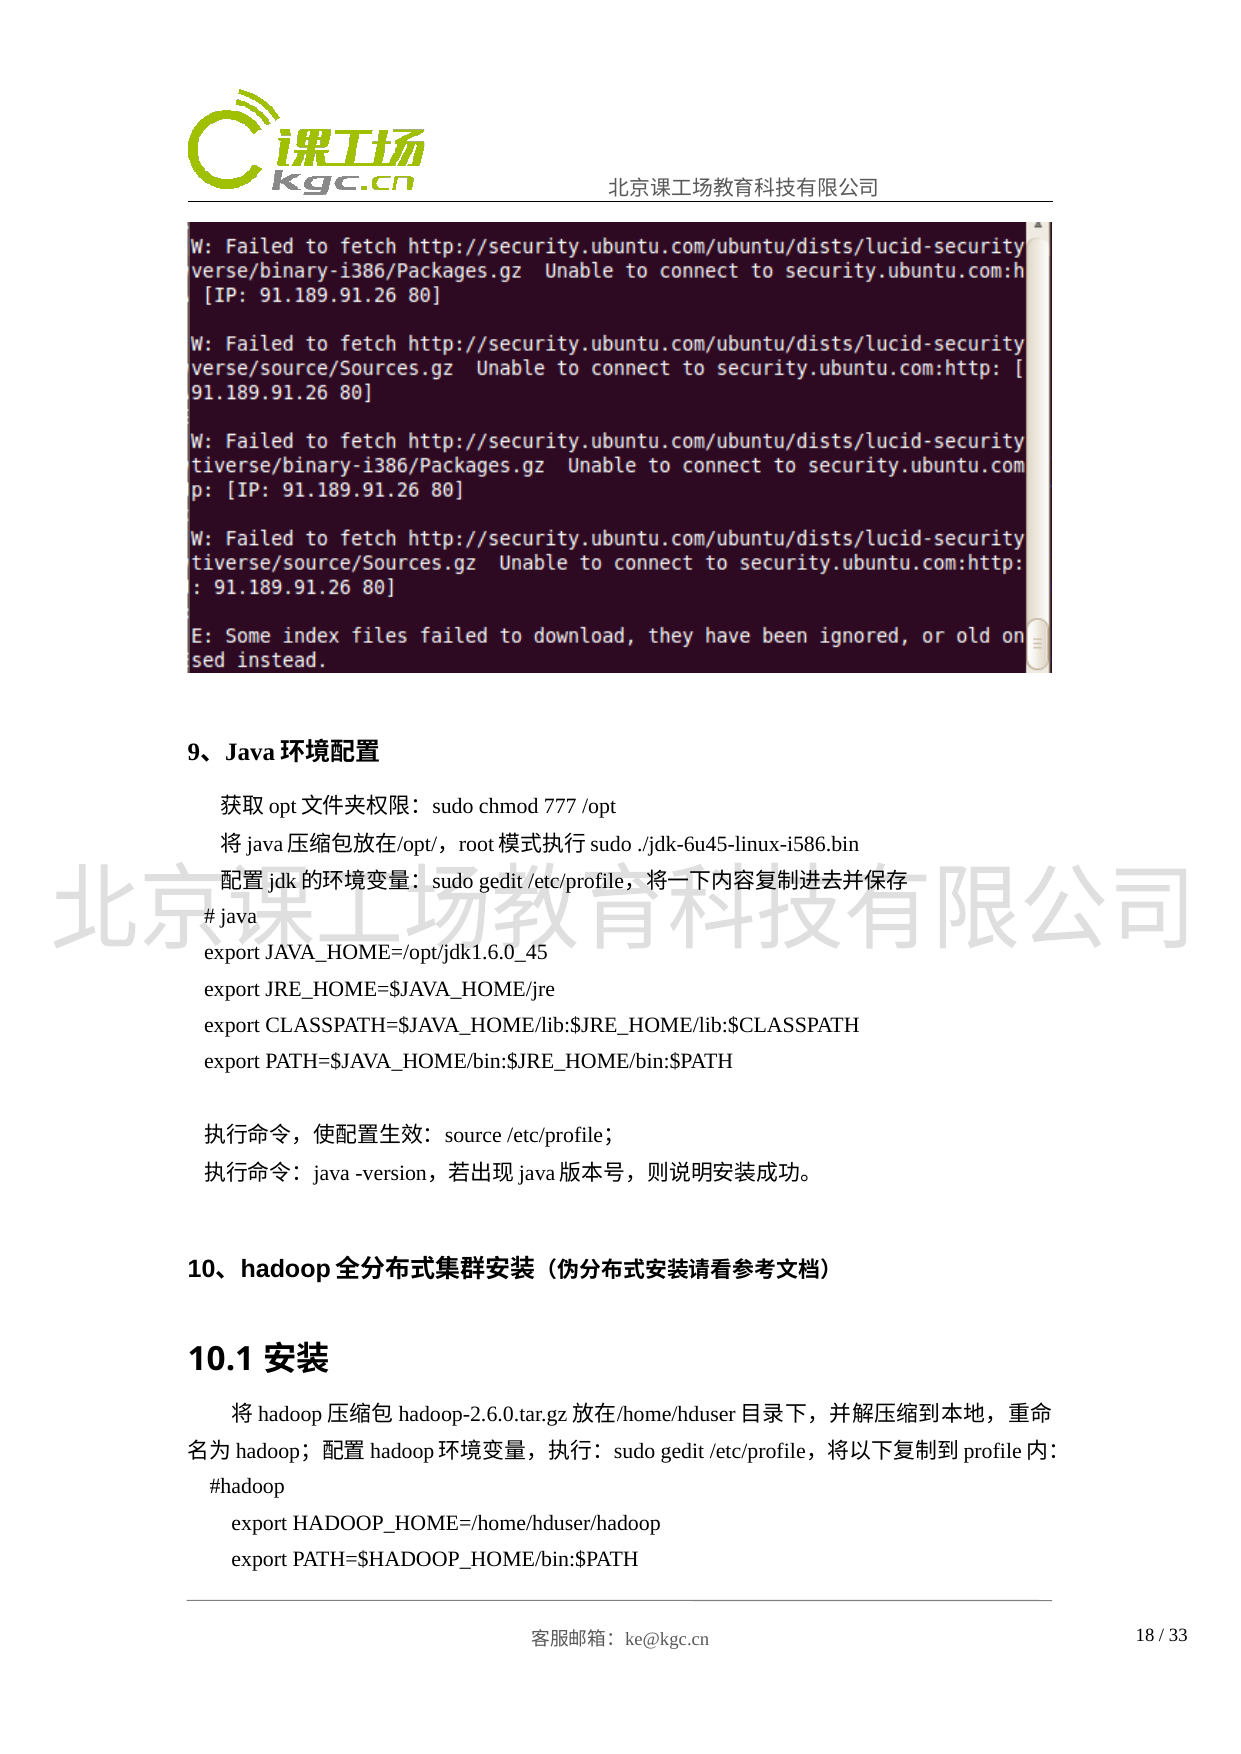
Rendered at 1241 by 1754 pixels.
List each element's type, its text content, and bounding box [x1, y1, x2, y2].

picture [187, 88, 425, 195]
text 获取opt文件夹权限：sudo chmod 777 /opt [187, 788, 1053, 820]
text export HADOOP_HOME=/home/hduser/hadoop [187, 1506, 1053, 1538]
subtitle 9、Java环境配置 [187, 717, 1053, 782]
text 配置jdk的环境变量：sudo gedit /etc/profile，将一下内容复制进去并保存 [187, 862, 1053, 895]
text export PATH=$JAVA_HOME/bin:$JRE_HOME/bin:$PATH [187, 1044, 1053, 1077]
text 执行命令：java -version，若出现java版本号，则说明安装成功。 [187, 1154, 1053, 1187]
text # java [187, 899, 1053, 932]
text export PATH=$HADOOP_HOME/bin:$PATH [187, 1542, 1053, 1574]
text 将java压缩包放在/opt/，root模式执行sudo ./jdk-6u45-linux-i586.bin [187, 825, 1053, 858]
subtitle 10、hadoop全分布式集群安装（伪分布式安装请看参考文档） [187, 1234, 1053, 1299]
title 10.1 安装 [187, 1324, 1053, 1389]
text export CLASSPATH=$JAVA_HOME/lib:$JRE_HOME/lib:$CLASSPATH [187, 1008, 1053, 1041]
text export JRE_HOME=$JAVA_HOME/jre [187, 972, 1053, 1004]
picture [187, 222, 1052, 673]
text 将hadoop压缩包hadoop-2.6.0.tar.gz放在/home/hduser目录下，并解压缩到本地，重命名为hadoop；配置hadoop环境变量，执行：sudo gedit /etc/profile，将以下复制到profile内： [187, 1395, 1053, 1465]
text export JAVA_HOME=/opt/jdk1.6.0_45 [187, 936, 1053, 968]
text 执行命令，使配置生效：source /etc/profile； [187, 1117, 1053, 1149]
text #hadoop [187, 1469, 1053, 1502]
